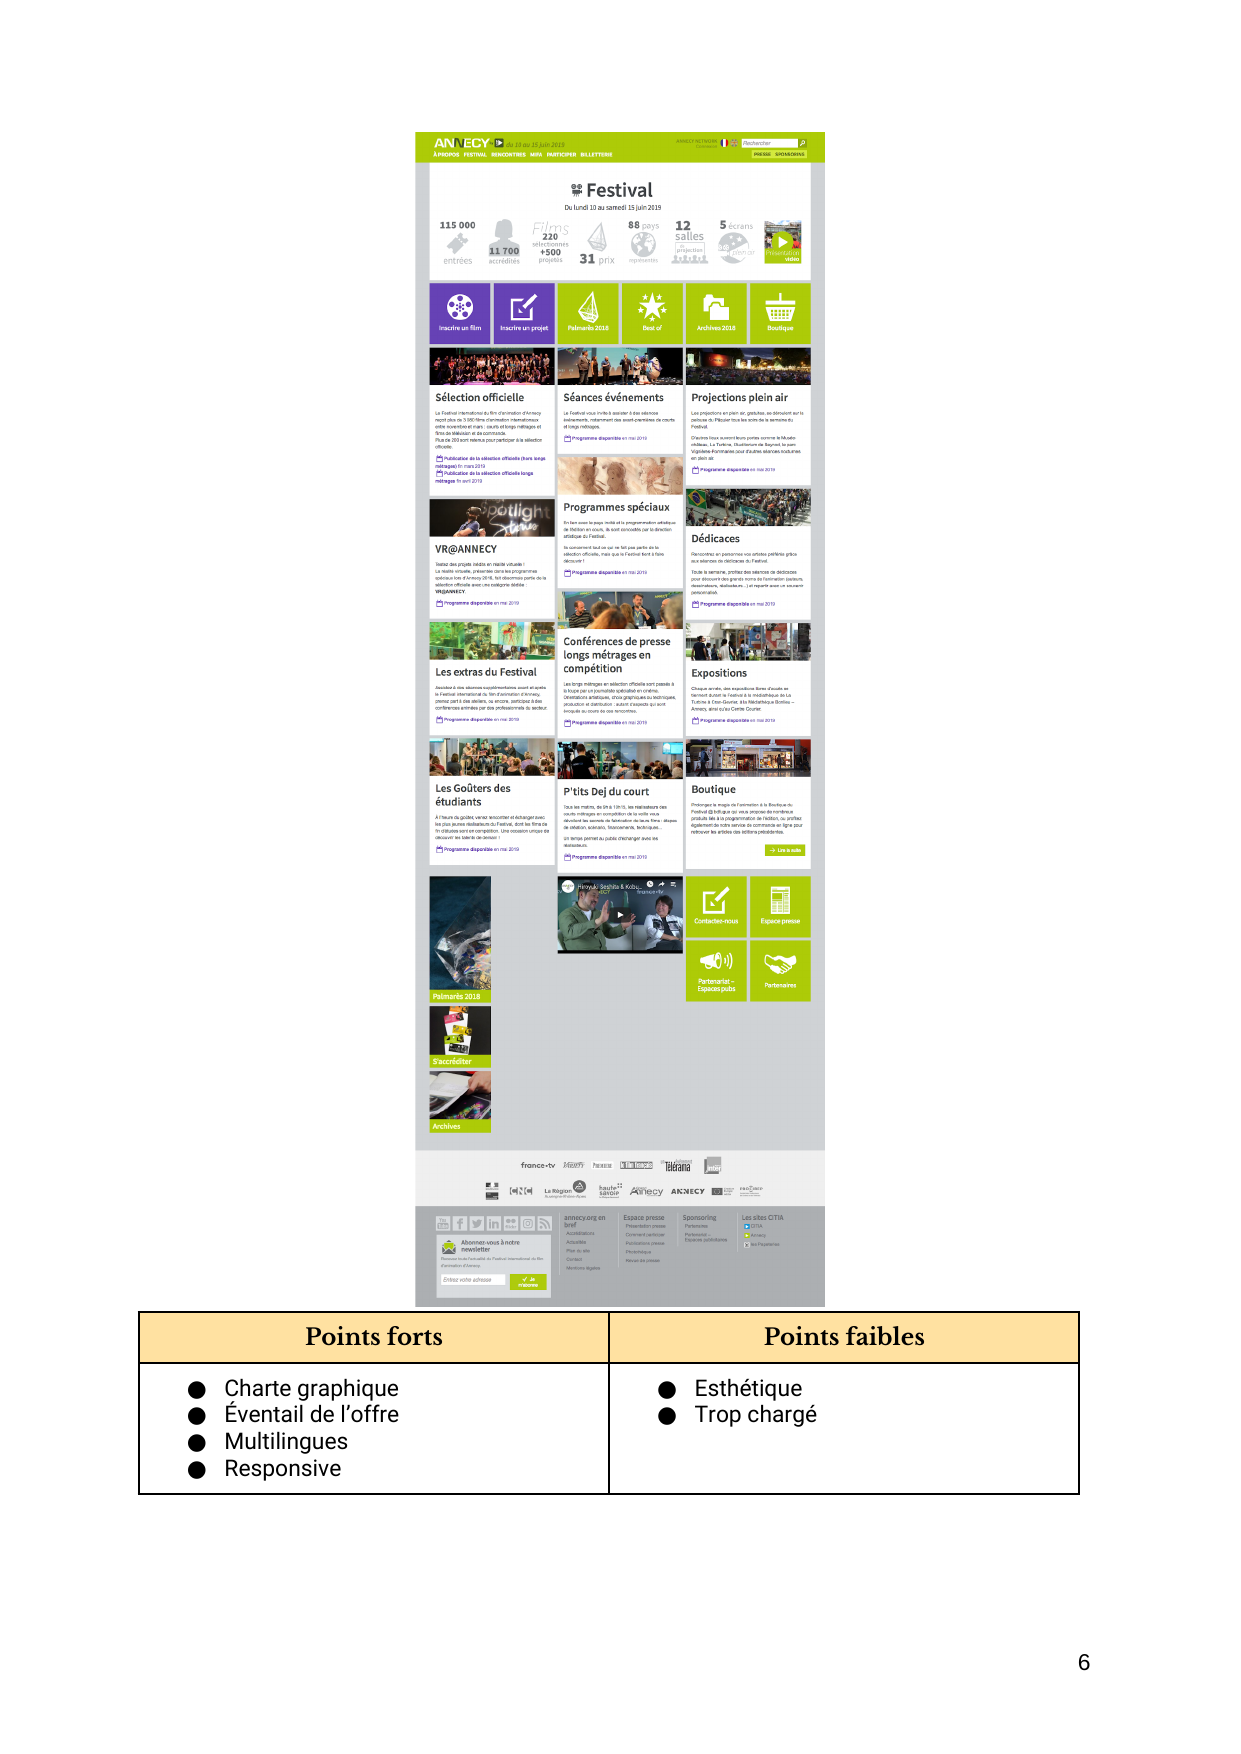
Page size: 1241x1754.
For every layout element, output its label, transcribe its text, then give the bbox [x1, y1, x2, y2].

table_header Points forts [140, 1313, 608, 1362]
picture [415, 132, 825, 1307]
table_header Points faibles [610, 1313, 1078, 1362]
table_cell Esthétique Trop chargé [610, 1364, 1078, 1493]
table_cell Charte graphique Éventail de l’offre Multilingues Responsive [140, 1364, 608, 1493]
